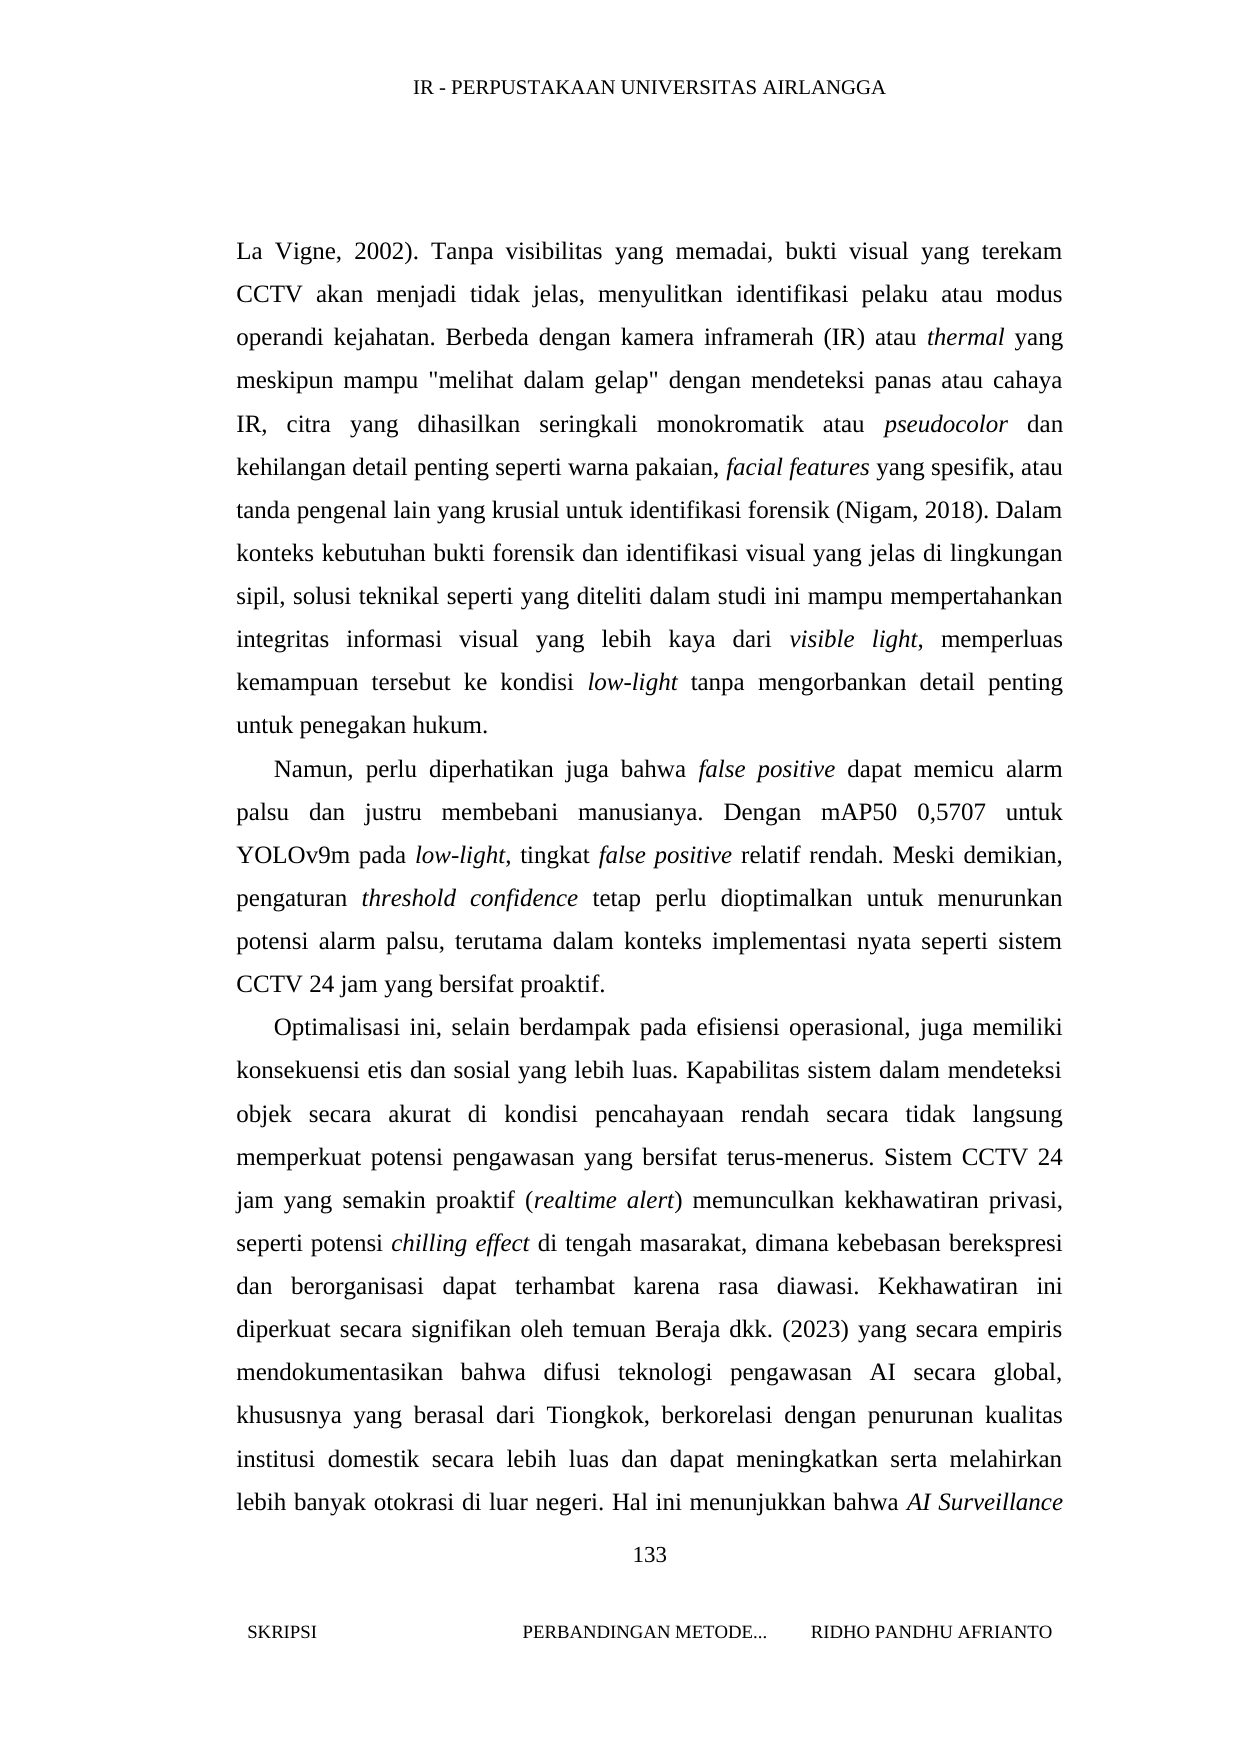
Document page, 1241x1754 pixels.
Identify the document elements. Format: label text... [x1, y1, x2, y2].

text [236, 1012, 1063, 1516]
text Namun, perlu diperhatikan juga bahwa false positive dapat memicu alarm palsu dan justru membebani manusianya. Dengan mAP50 0,5707 untuk YOLOv9m pada low-light, tingkat false positive relatif rendah. Meski demikian, pengaturan threshold confidence tetap perlu dioptimalkan untuk menurunkan potensi alarm palsu, terutama dalam konteks implementasi nyata seperti sistem CCTV 24 jam yang bersifat proaktif. [236, 754, 1063, 998]
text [236, 236, 1063, 739]
